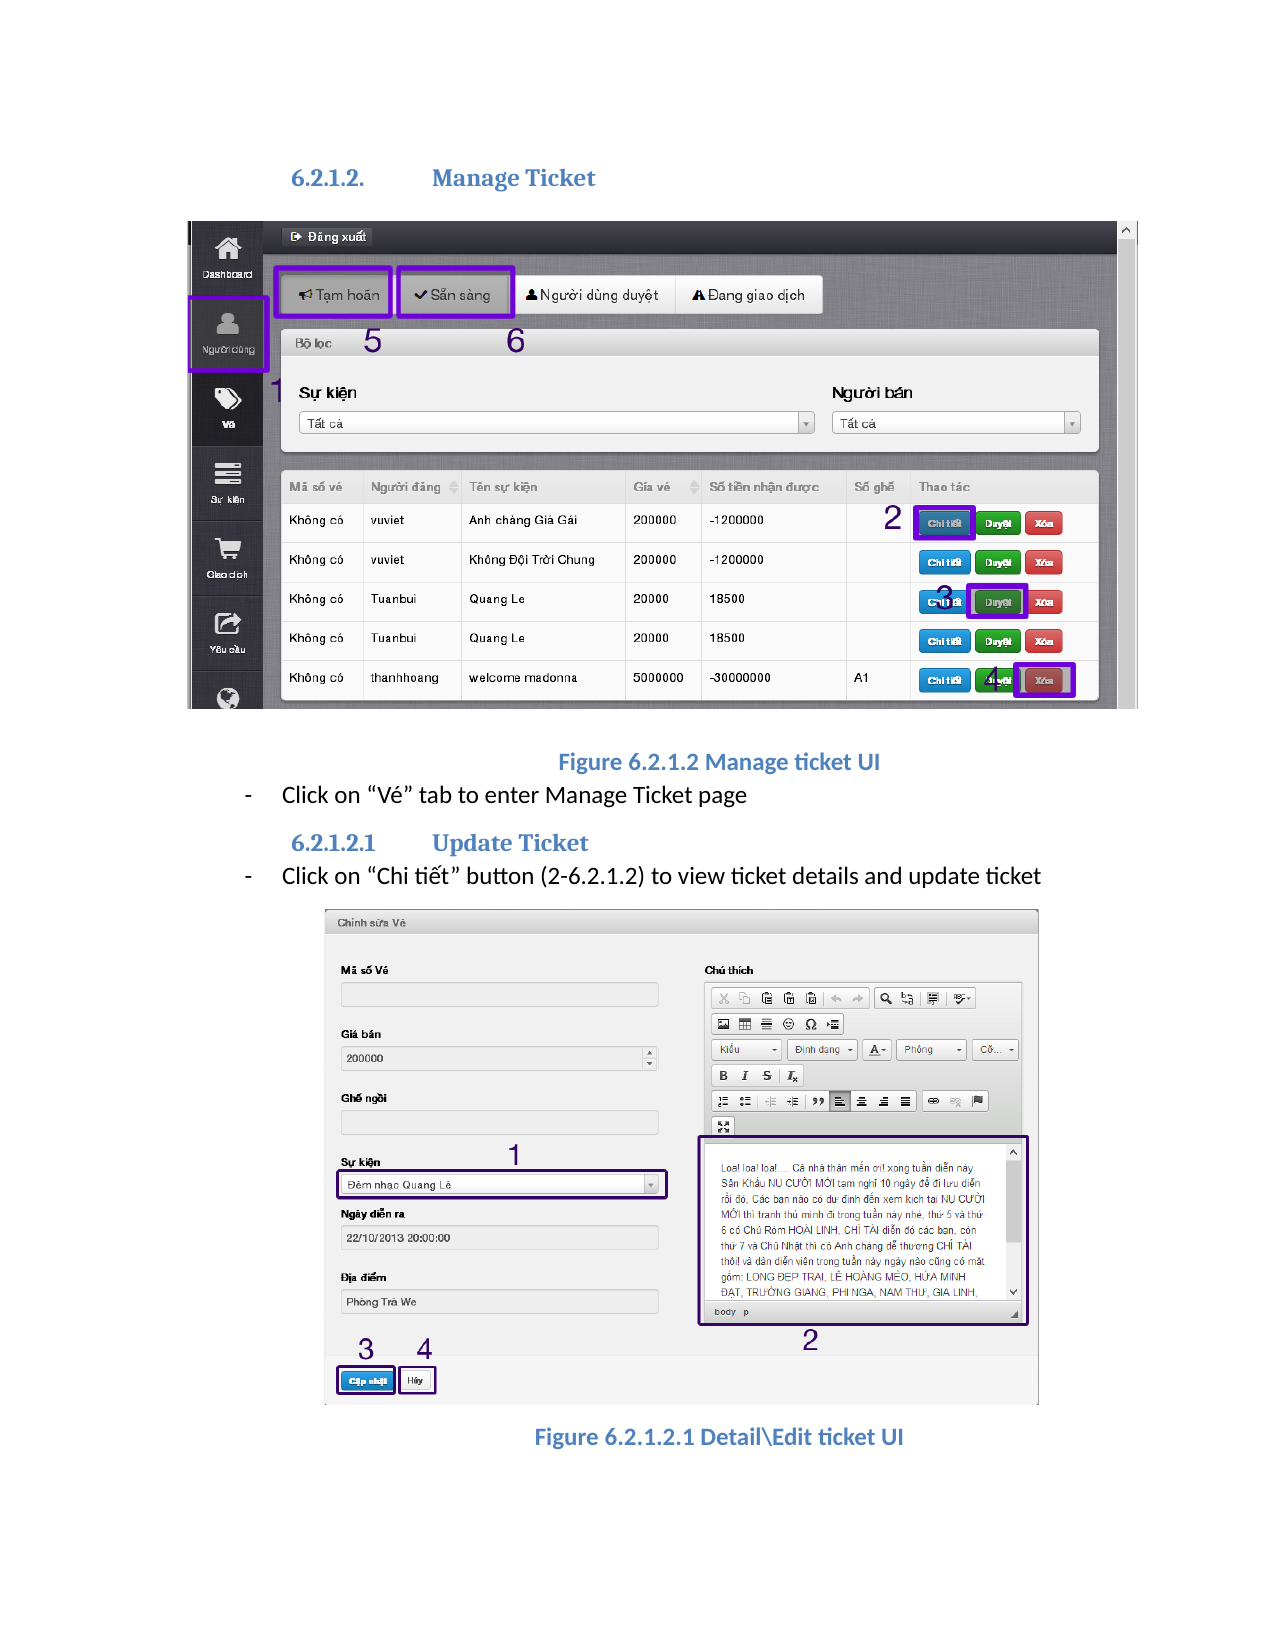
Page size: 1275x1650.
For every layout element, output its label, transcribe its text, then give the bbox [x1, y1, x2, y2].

subtitle Manage Ticket [291, 164, 1157, 193]
list Figure 6.2.1.2.1 Detail\Edit ticket UI [282, 1421, 1157, 1451]
list Click on “Vé” tab to enter Manage Ticket page [244, 779, 1157, 810]
list Figure 6.2.1.2 Manage ticket UI [282, 746, 1157, 777]
picture [324, 909, 1039, 1405]
subtitle Update Ticket [291, 829, 1157, 858]
picture [187, 221, 1138, 709]
list Click on “Chi tiết” button (2-6.2.1.2) to view ticket details and update ticket [244, 860, 1157, 891]
